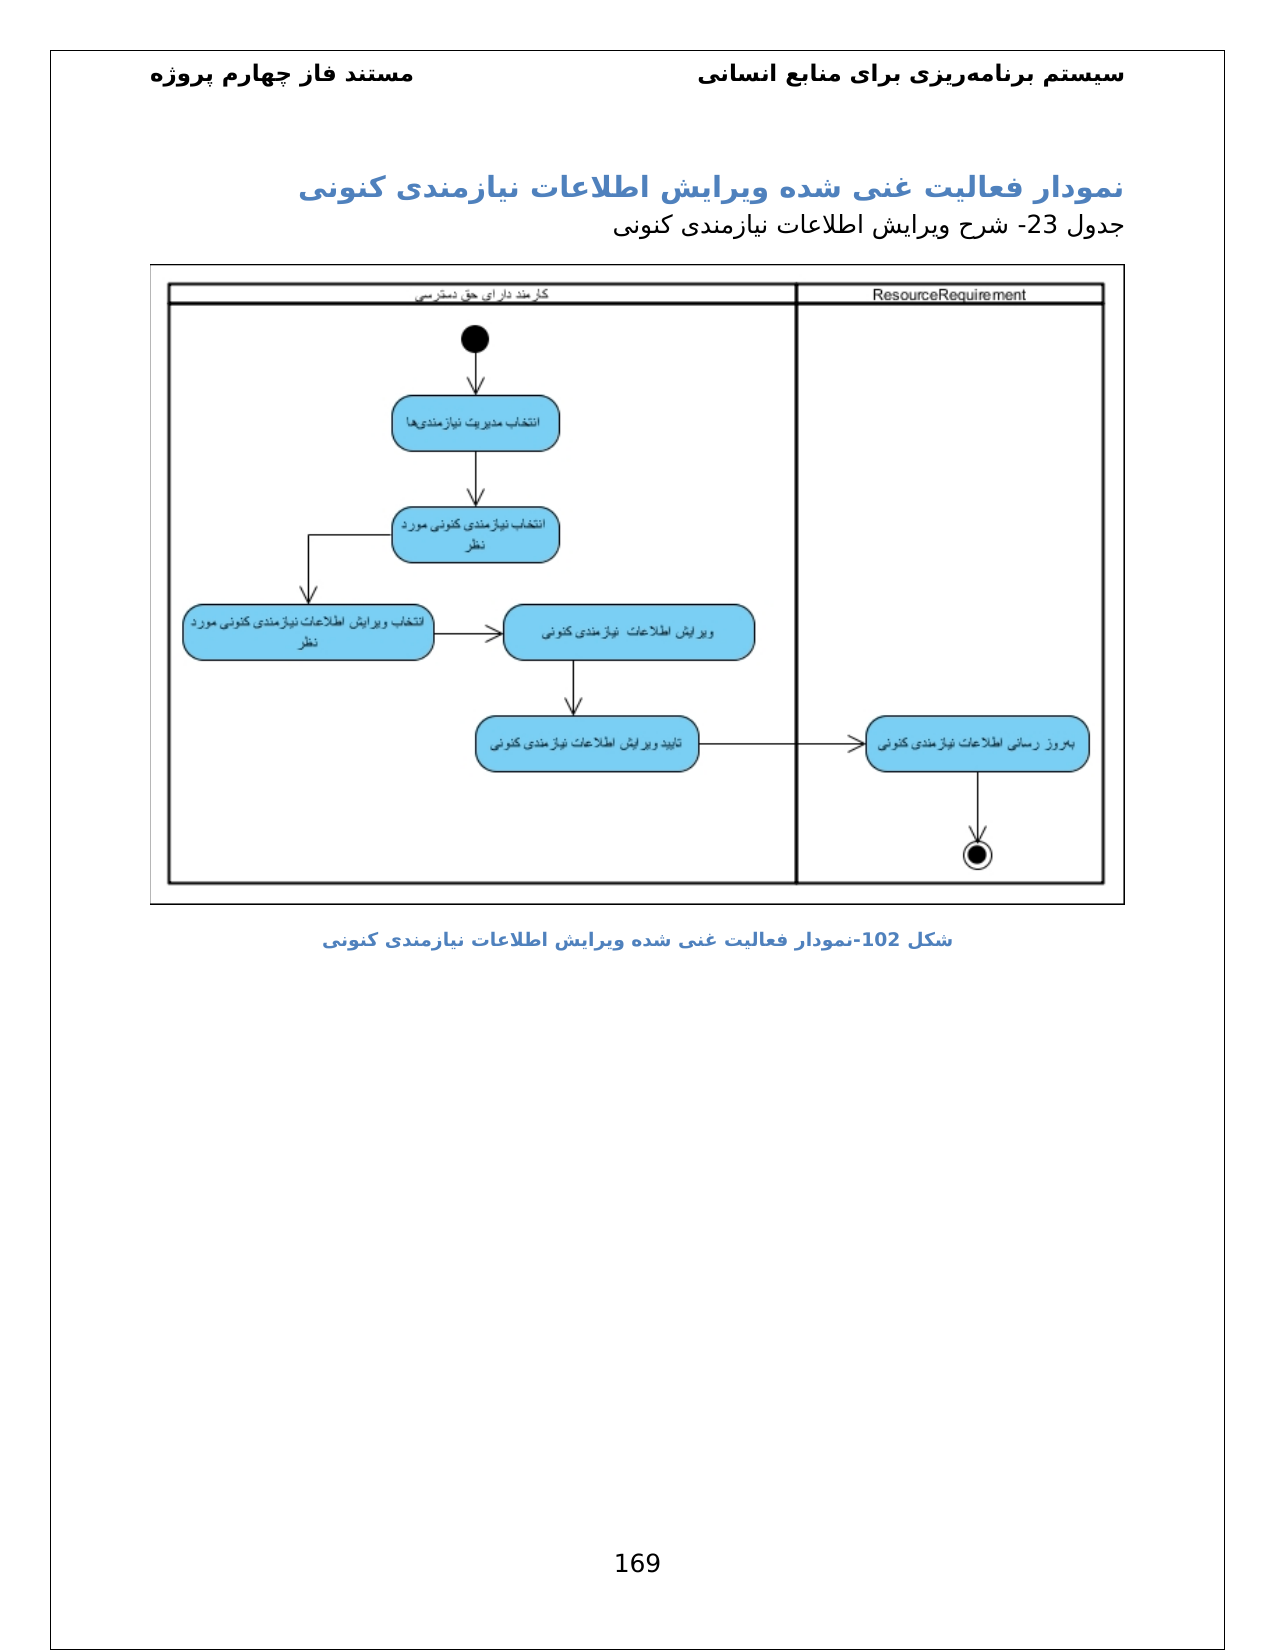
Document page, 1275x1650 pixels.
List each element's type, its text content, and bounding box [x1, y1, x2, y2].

subtitle نمودار فعالیت غنی شده ویرایش اطلاعات نیازمندی کنونی [150, 171, 1125, 205]
text جدول 23- شرح ویرایش اطلاعات نیازمندی کنونی [150, 210, 1125, 239]
text شکل 102-نمودار فعالیت غنی شده ویرایش اطلاعات نیازمندی کنونی [150, 929, 1125, 951]
picture [150, 264, 1125, 905]
